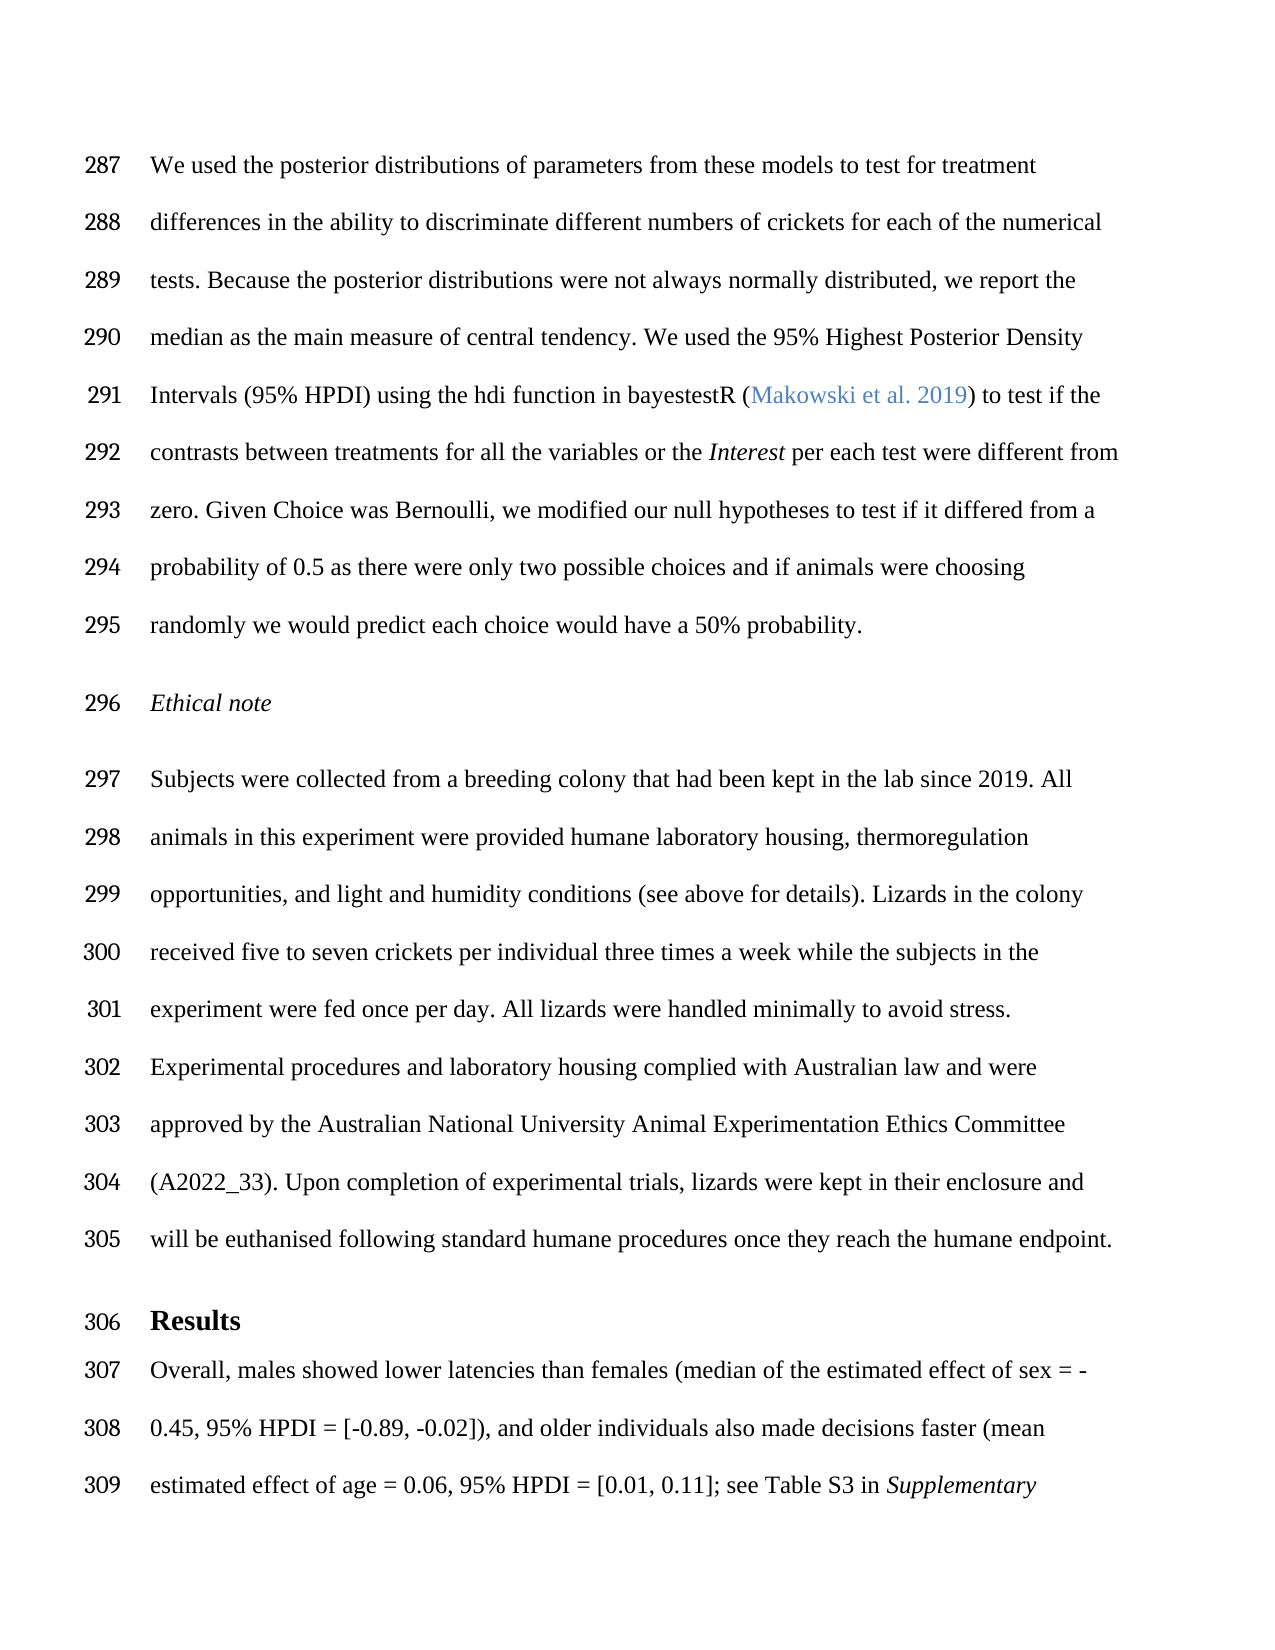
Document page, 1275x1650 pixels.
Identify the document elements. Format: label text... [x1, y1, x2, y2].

subtitle Ethical note [150, 688, 1125, 717]
text We used the posterior distributions of parameters from these models to test for treatment differences in the ability to discriminate different numbers of crickets for each of the numerical tests. Because the posterior distributions were not always normally distributed, we report the median as the main measure of central tendency. We used the 95% Highest Posterior Density Intervals (95% HPDI) using the hdi function in bayestestR (Makowski et al. 2019) to test if the contrasts between treatments for all the variables or the Interest per each test were different from zero. Given Choice was Bernoulli, we modified our null hypotheses to test if it differed from a probability of 0.5 as there were only two possible choices and if animals were choosing randomly we would predict each choice would have a 50% probability. [150, 150, 1125, 639]
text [150, 1355, 1125, 1499]
subtitle Results [150, 1303, 1125, 1336]
text Subjects were collected from a breeding colony that had been kept in the lab since 2019. All animals in this experiment were provided humane laboratory housing, thermoregulation opportunities, and light and humidity conditions (see above for details). Lizards in the colony received five to seven crickets per individual three times a week while the subjects in the experiment were fed once per day. All lizards were handled minimally to avoid stress. Experimental procedures and laboratory housing complied with Australian law and were approved by the Australian National University Animal Experimentation Ethics Committee (A2022_33). Upon completion of experimental trials, lizards were kept in their enclosure and will be euthanised following standard humane procedures once they reach the humane endpoint. [150, 764, 1125, 1253]
